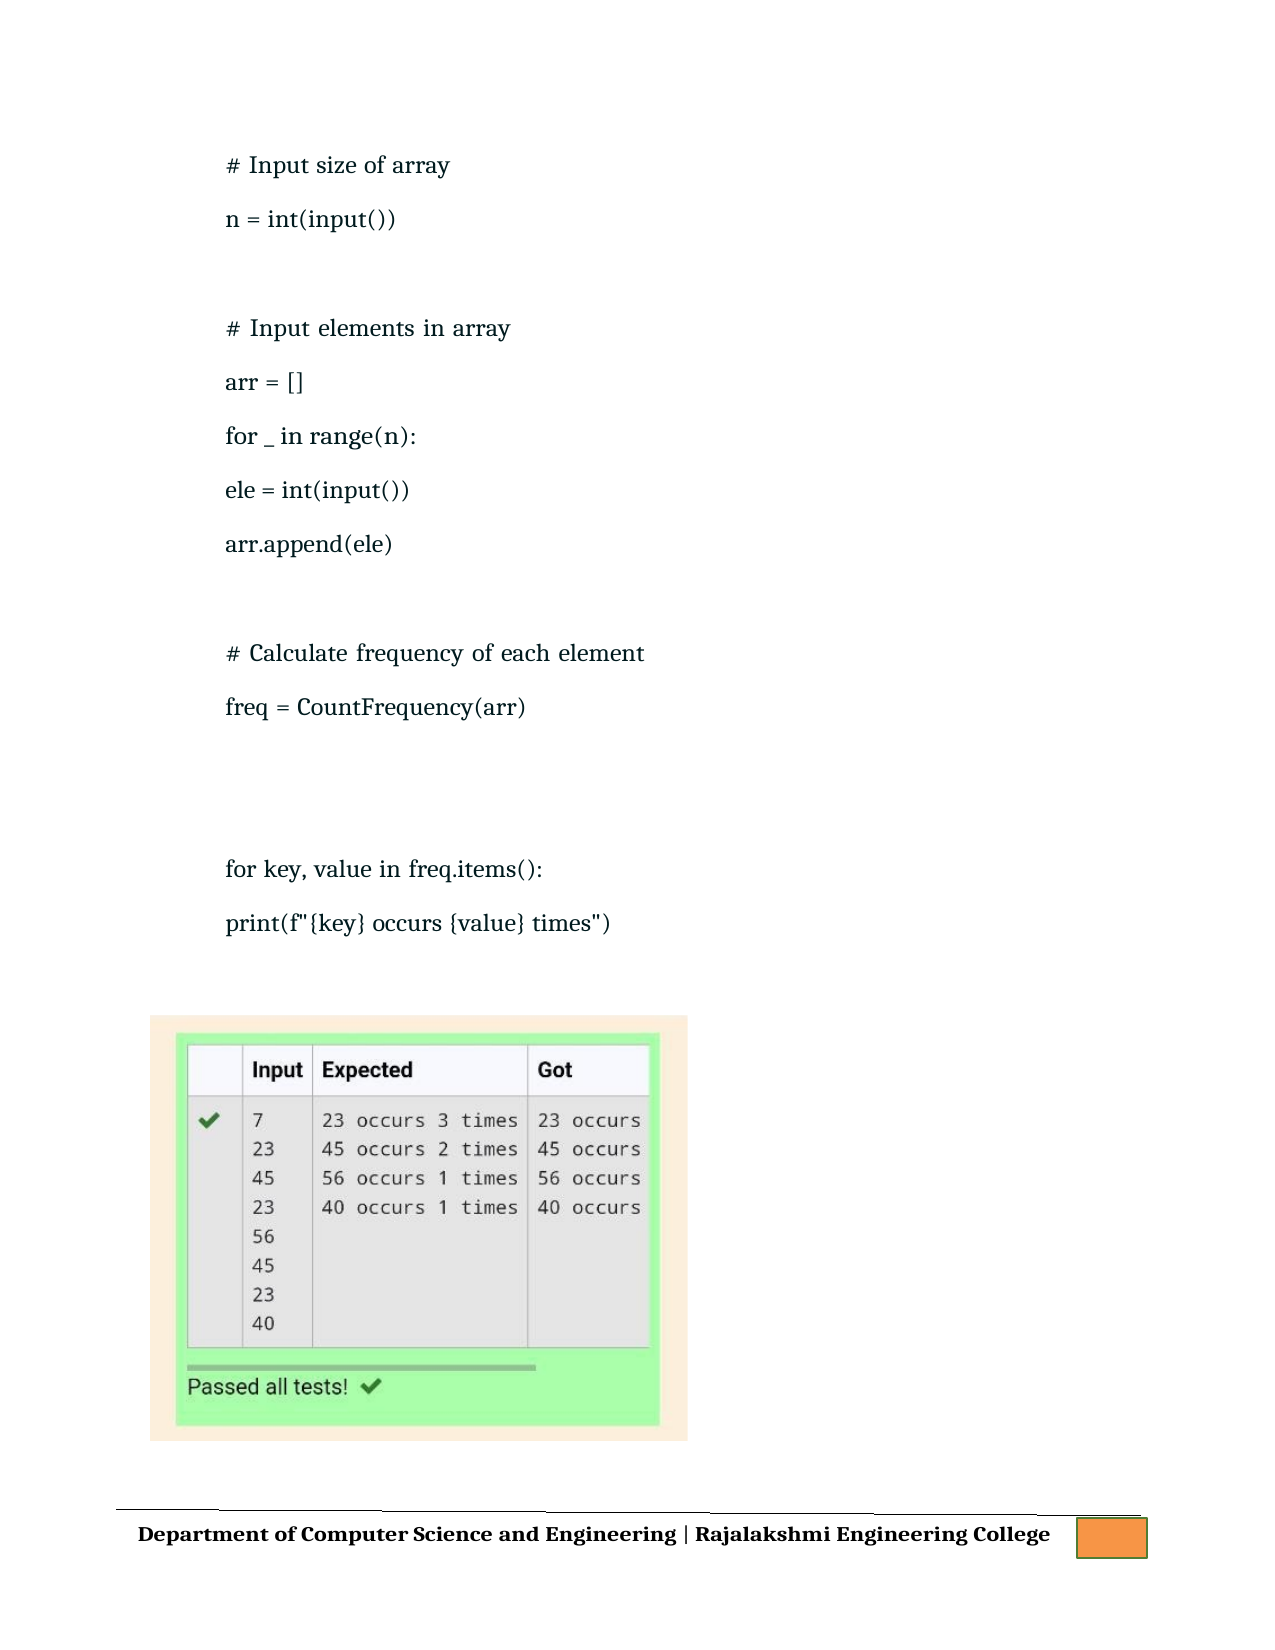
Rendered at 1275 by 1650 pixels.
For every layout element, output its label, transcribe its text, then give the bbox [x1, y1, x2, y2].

text # Input elements in array arr = [] [225, 313, 538, 396]
text # Input size of array n = int(input()) [225, 151, 464, 234]
text # Calculate frequency of each element freq = CountFrequency(arr) [225, 638, 664, 721]
text ele = int(input()) arr.append(ele) [225, 476, 417, 559]
picture [150, 1015, 688, 1441]
text for key, value in freq.items(): print(f"{key} occurs {value} times") [225, 854, 623, 937]
text for _ in range(n): [225, 421, 1219, 450]
